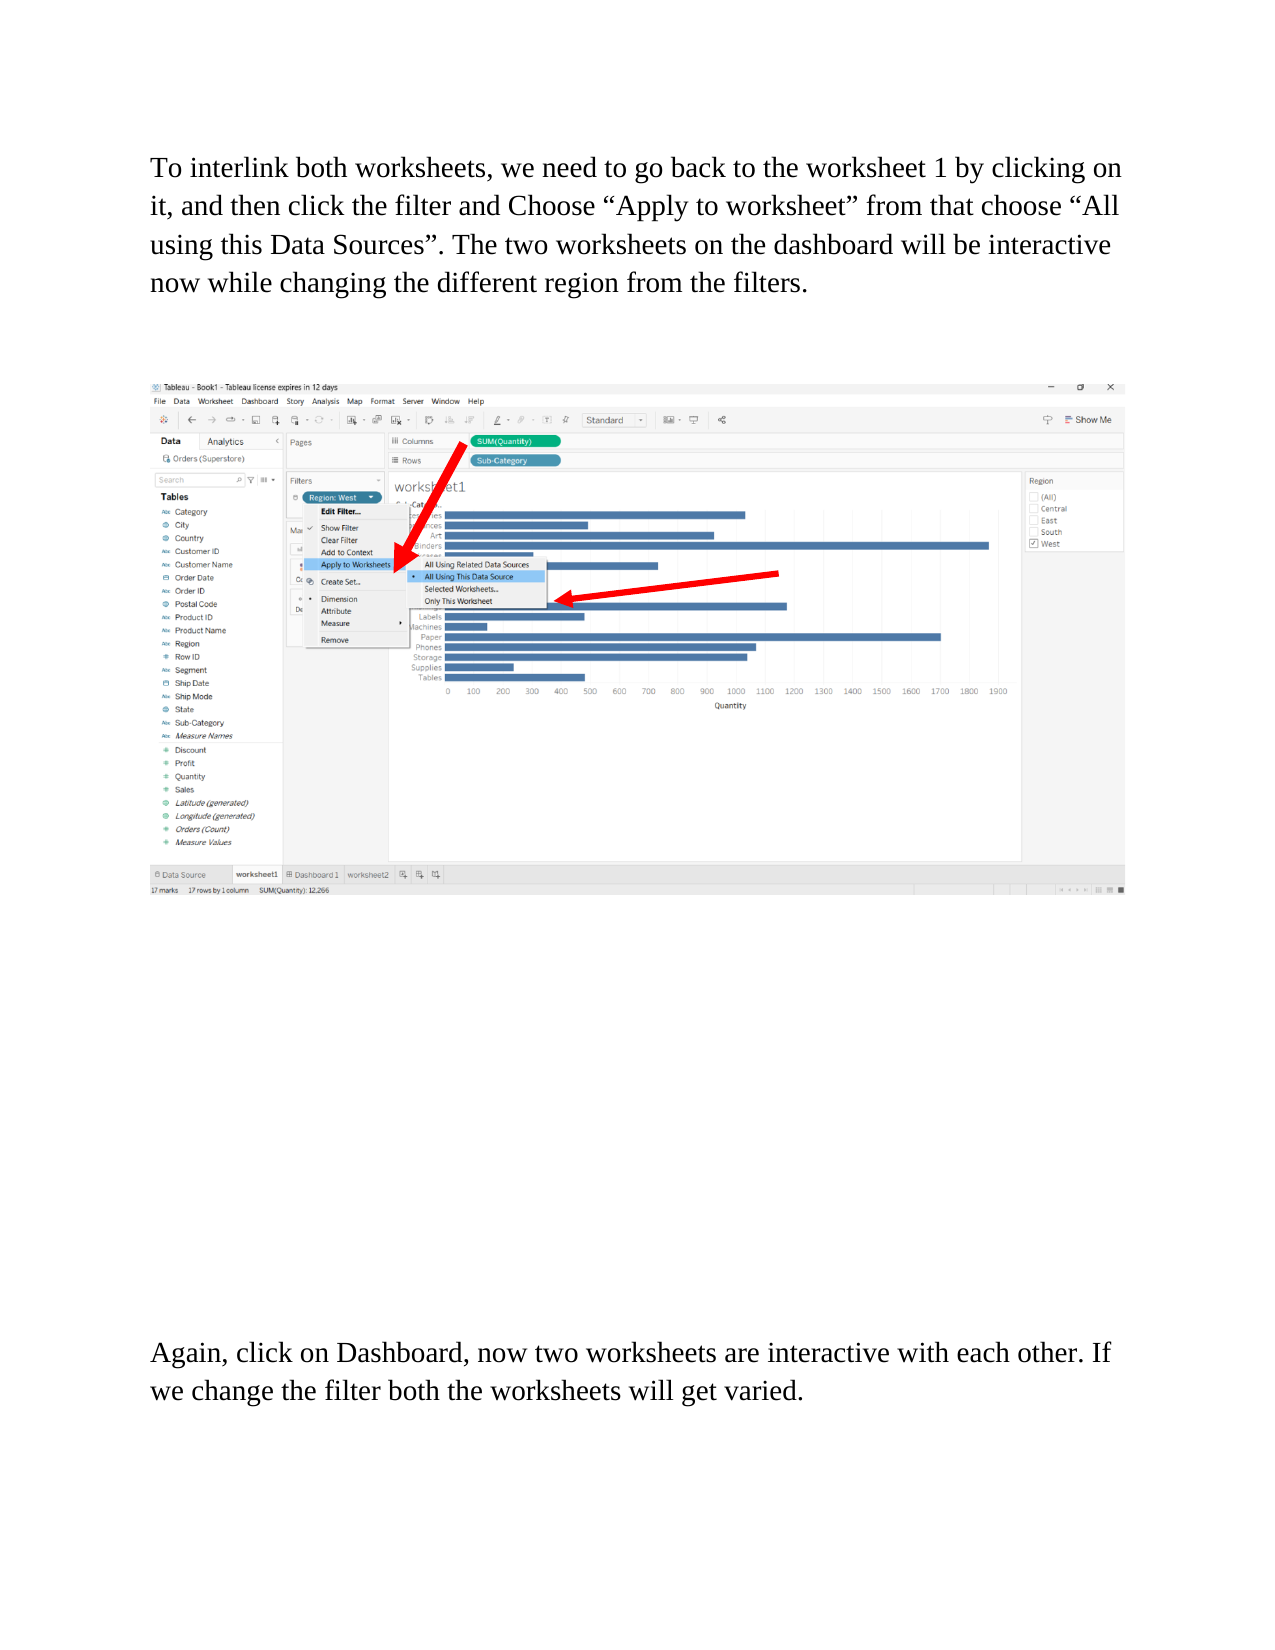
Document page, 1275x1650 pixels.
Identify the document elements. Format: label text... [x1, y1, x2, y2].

text To interlink both worksheets, we need to go back to the worksheet 1 by clicking on it, and then click the filter and Choose “Apply to worksheet” from that choose “All using this Data Sources”. The two worksheets on the dashboard will be interactive now while changing the different region from the filters. [150, 150, 1125, 299]
picture [150, 384, 1125, 895]
text Again, click on Dashboard, now two worksheets are interactive with each other. If we change the filter both the worksheets will get varied. [150, 1335, 1125, 1407]
